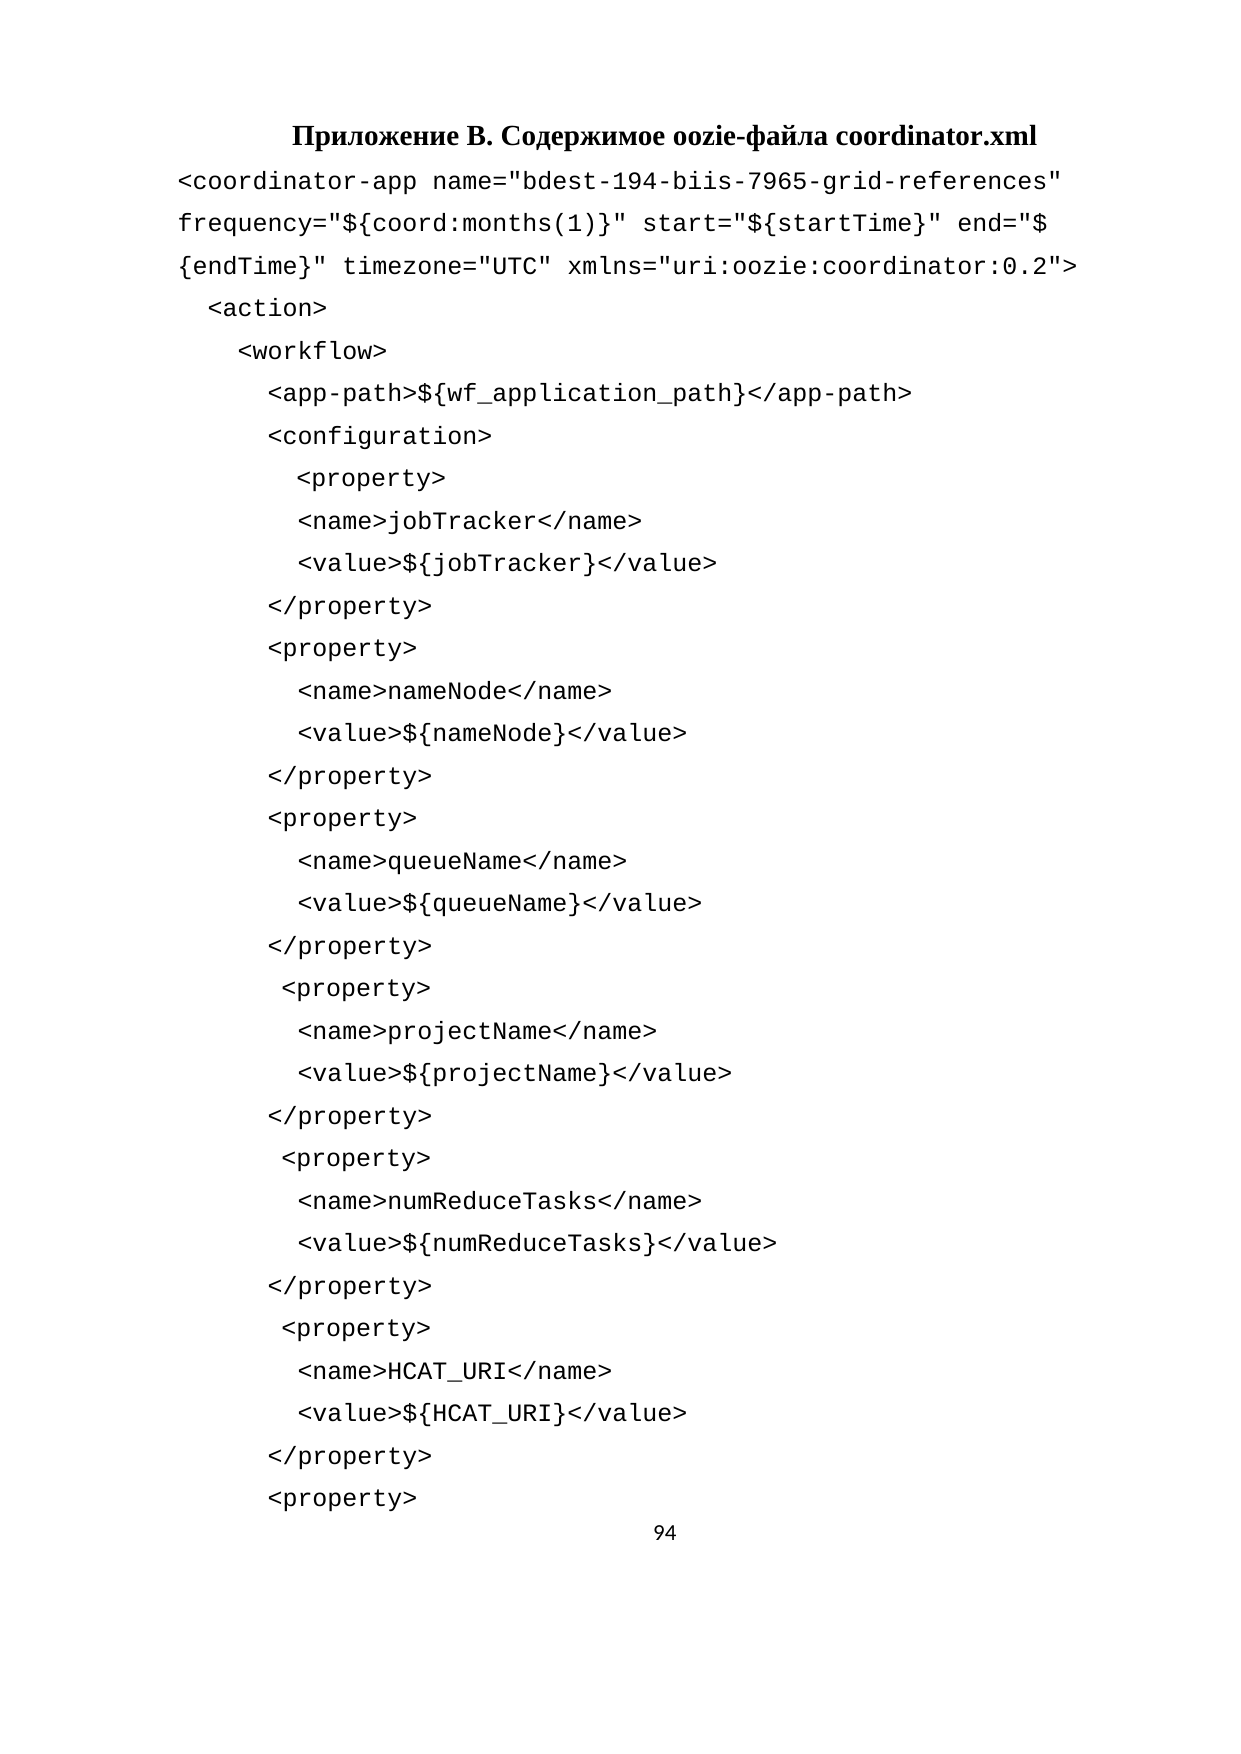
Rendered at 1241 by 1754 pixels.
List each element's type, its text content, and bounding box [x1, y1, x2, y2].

text <property> [177, 806, 1152, 834]
text <value>${queueName}</value> [177, 891, 1152, 919]
text <value>${projectName}</value> [177, 1061, 1152, 1089]
text <value>${nameNode}</value> [177, 721, 1152, 749]
text <property> [177, 1146, 1152, 1174]
text </property> [177, 933, 1152, 962]
text </property> [177, 1103, 1152, 1132]
text <value>${numReduceTasks}</value> [177, 1231, 1152, 1259]
text <value>${HCAT_URI}</value> [177, 1401, 1152, 1429]
text <workflow> [177, 338, 1152, 367]
text Приложение В. Содержимое oozie-файла coordinator.xml [177, 118, 1152, 152]
text </property> [177, 1443, 1152, 1472]
text <property> [177, 976, 1152, 1004]
text <name>HCAT_URI</name> [177, 1358, 1152, 1387]
text <value>${jobTracker}</value> [177, 551, 1152, 579]
text <name>queueName</name> [177, 848, 1152, 877]
text <property> [177, 1316, 1152, 1344]
text <configuration> [177, 423, 1152, 452]
text <name>nameNode</name> [177, 678, 1152, 707]
text <action> [177, 296, 1152, 324]
text </property> [177, 593, 1152, 622]
text </property> [177, 763, 1152, 792]
text </property> [177, 1273, 1152, 1302]
text <name>numReduceTasks</name> [177, 1188, 1152, 1217]
text <app-path>${wf_application_path}</app-path> [177, 381, 1152, 409]
text <name>jobTracker</name> [177, 508, 1152, 537]
text <name>projectName</name> [177, 1018, 1152, 1047]
text <property> [177, 466, 1152, 494]
text <property> [177, 636, 1152, 664]
text <coordinator-app name="bdest-194-biis-7965-grid-references" frequency="${coord:months(1)}" start="${startTime}" end="${endTime}" timezone="UTC" xmlns="uri:oozie:coordinator:0.2"> [177, 168, 1152, 282]
text <property> [177, 1486, 1152, 1514]
